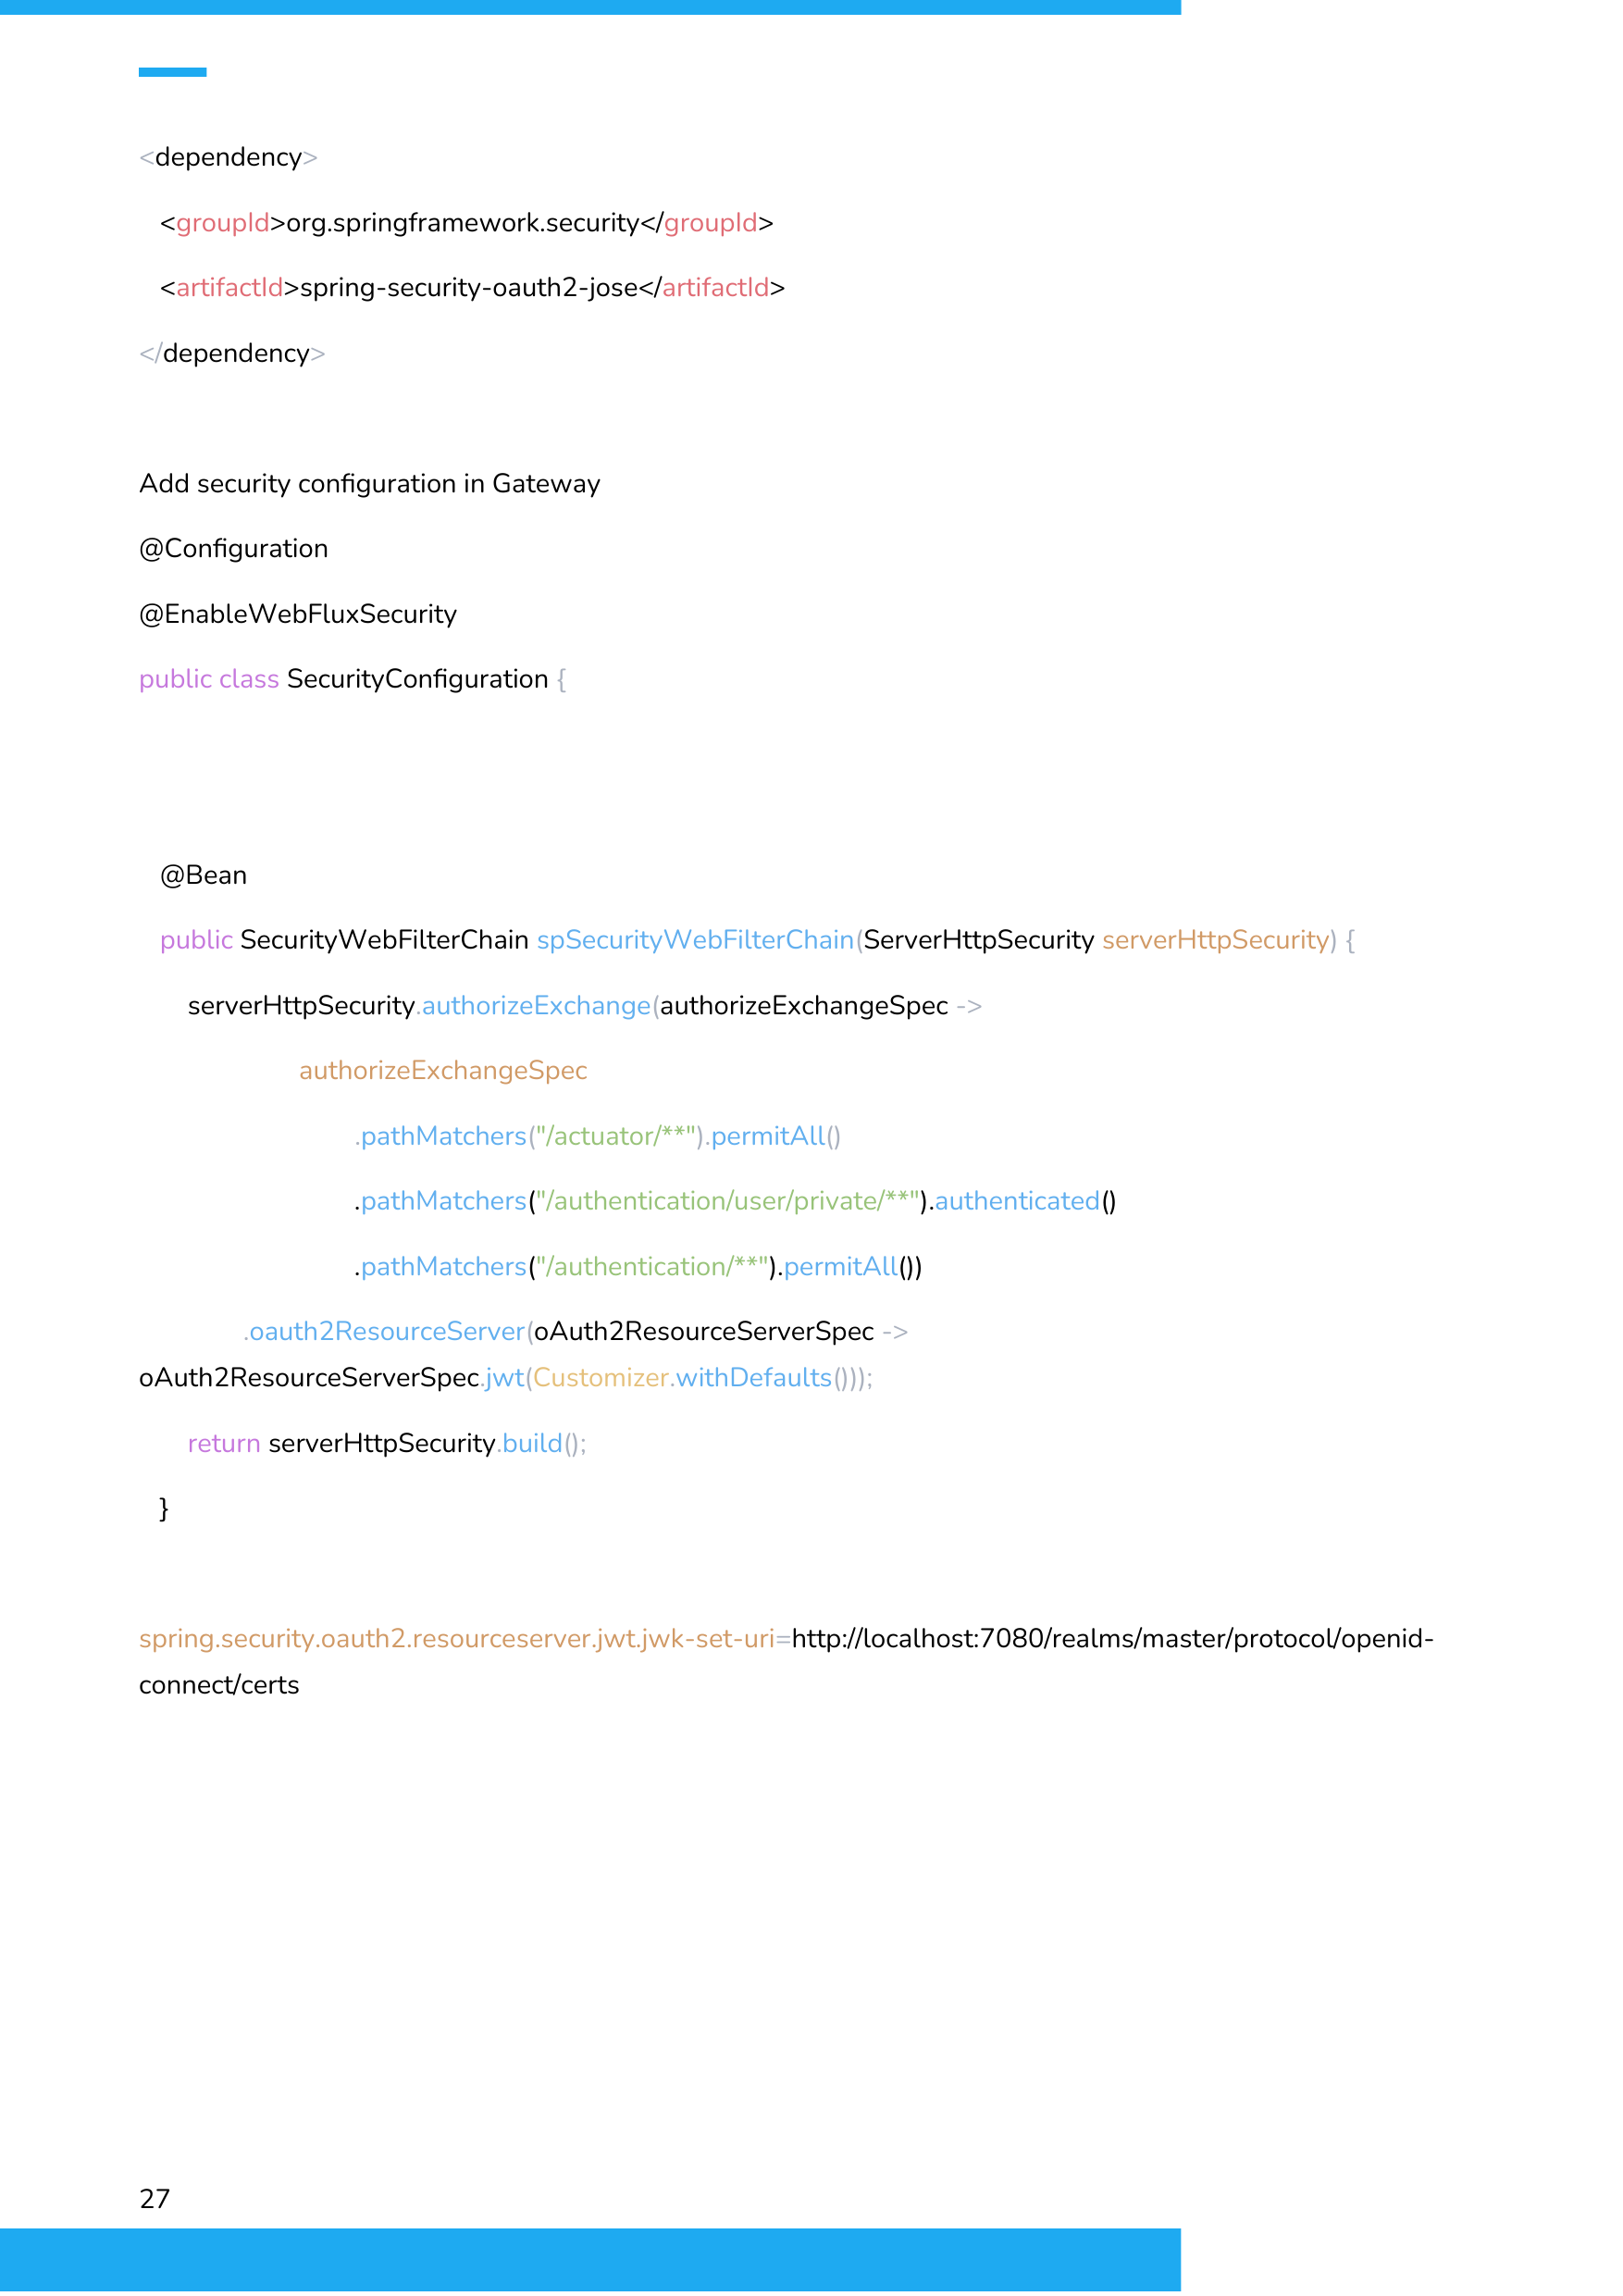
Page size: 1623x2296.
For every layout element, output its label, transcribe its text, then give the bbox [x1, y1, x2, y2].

text @Bean [139, 857, 1484, 894]
text .pathMatchers("/actuator/**").permitAll() [139, 1118, 1484, 1155]
text public class SecurityConfiguration { [139, 661, 1484, 698]
text </dependency> [139, 335, 1484, 371]
text } [139, 1490, 1484, 1527]
text @Configuration [139, 530, 1484, 567]
text spring.security.oauth2.resourceserver.jwt.jwk-set-uri=http://localhost:7080/realms/master/protocol/openid-connect/certs [139, 1620, 1484, 1704]
picture [139, 68, 207, 77]
text @EnableWebFluxSecurity [139, 596, 1484, 632]
text .pathMatchers("/authentication/user/private/**").authenticated() [139, 1183, 1484, 1220]
text return serverHttpSecurity.build(); [139, 1424, 1484, 1461]
text Add security configuration in Gateway [139, 465, 1484, 502]
text <dependency> [139, 139, 1484, 176]
picture [0, 2228, 1182, 2291]
text <artifactId>spring-security-oauth2-jose</artifactId> [139, 269, 1484, 306]
text public SecurityWebFilterChain spSecurityWebFilterChain(ServerHttpSecurity serverHttpSecurity) { [139, 922, 1484, 959]
text authorizeExchangeSpec [139, 1052, 1484, 1089]
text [139, 205, 1484, 241]
text .oauth2ResourceServer(oAuth2ResourceServerSpec -> oAuth2ResourceServerSpec.jwt(Customizer.withDefaults())); [139, 1313, 1484, 1396]
picture [0, 0, 1182, 15]
text .pathMatchers("/authentication/**").permitAll()) [139, 1248, 1484, 1285]
text serverHttpSecurity.authorizeExchange(authorizeExchangeSpec -> [139, 987, 1484, 1024]
